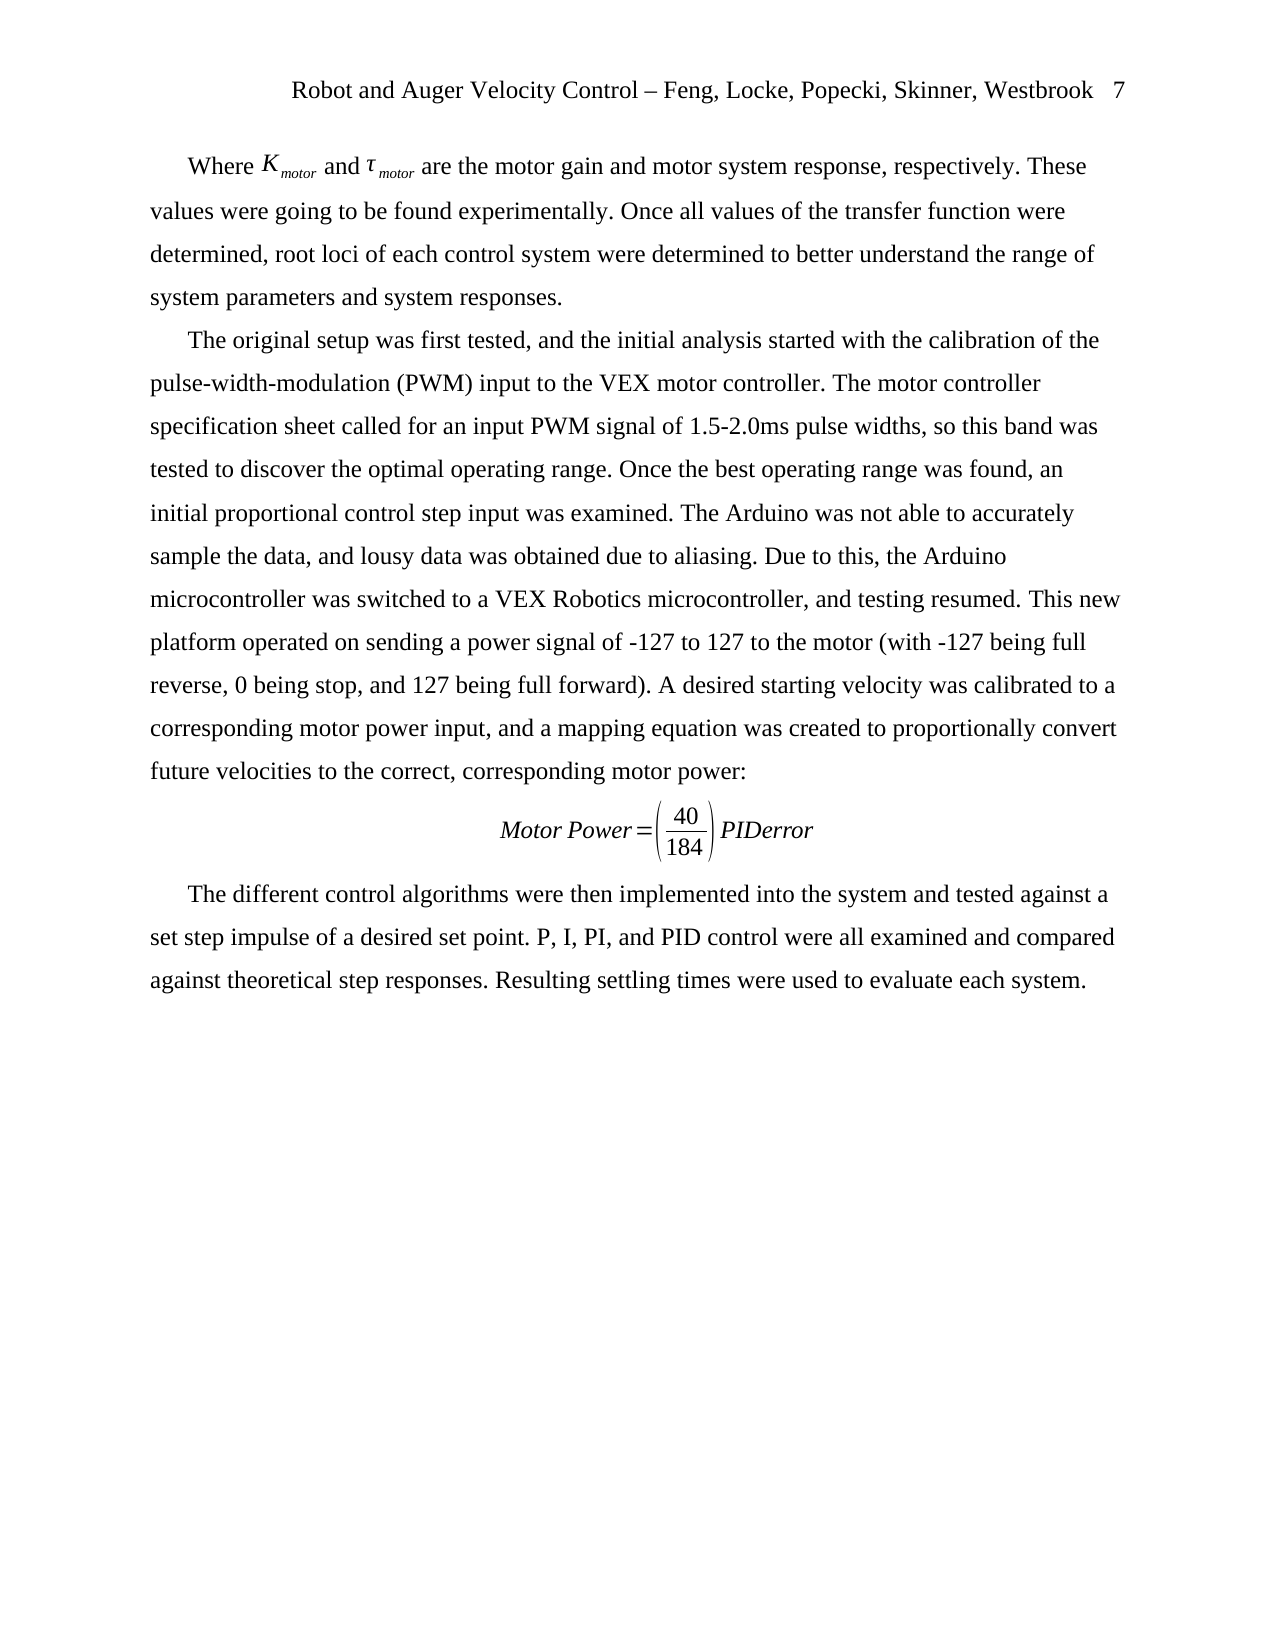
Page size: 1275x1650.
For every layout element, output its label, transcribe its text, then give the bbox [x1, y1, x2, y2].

text Where and are the motor gain and motor system response, respectively. These values were going to be found experimentally. Once all values of the transfer function were determined, root loci of each control system were determined to better understand the range of system parameters and system responses. [150, 150, 1125, 311]
text The different control algorithms were then implemented into the system and tested against a set step impulse of a desired set point. P, I, PI, and PID control were all examined and compared against theoretical step responses. Resulting settling times were used to evaluate each system. [150, 879, 1125, 994]
text The original setup was first tested, and the initial analysis started with the calibration of the pulse-width-modulation (PWM) input to the VEX motor controller. The motor controller specification sheet called for an input PWM signal of 1.5-2.0ms pulse widths, so this band was tested to discover the optimal operating range. Once the best operating range was found, an initial proportional control step input was examined. The Arduino was not able to accurately sample the data, and lousy data was obtained due to aliasing. Due to this, the Arduino microcontroller was switched to a VEX Robotics microcontroller, and testing resumed. This new platform operated on sending a power signal of -127 to 127 to the motor (with -127 being full reverse, 0 being stop, and 127 being full forward). A desired starting velocity was calibrated to a corresponding motor power input, and a mapping equation was created to proportionally convert future velocities to the correct, corresponding motor power: [150, 325, 1125, 785]
